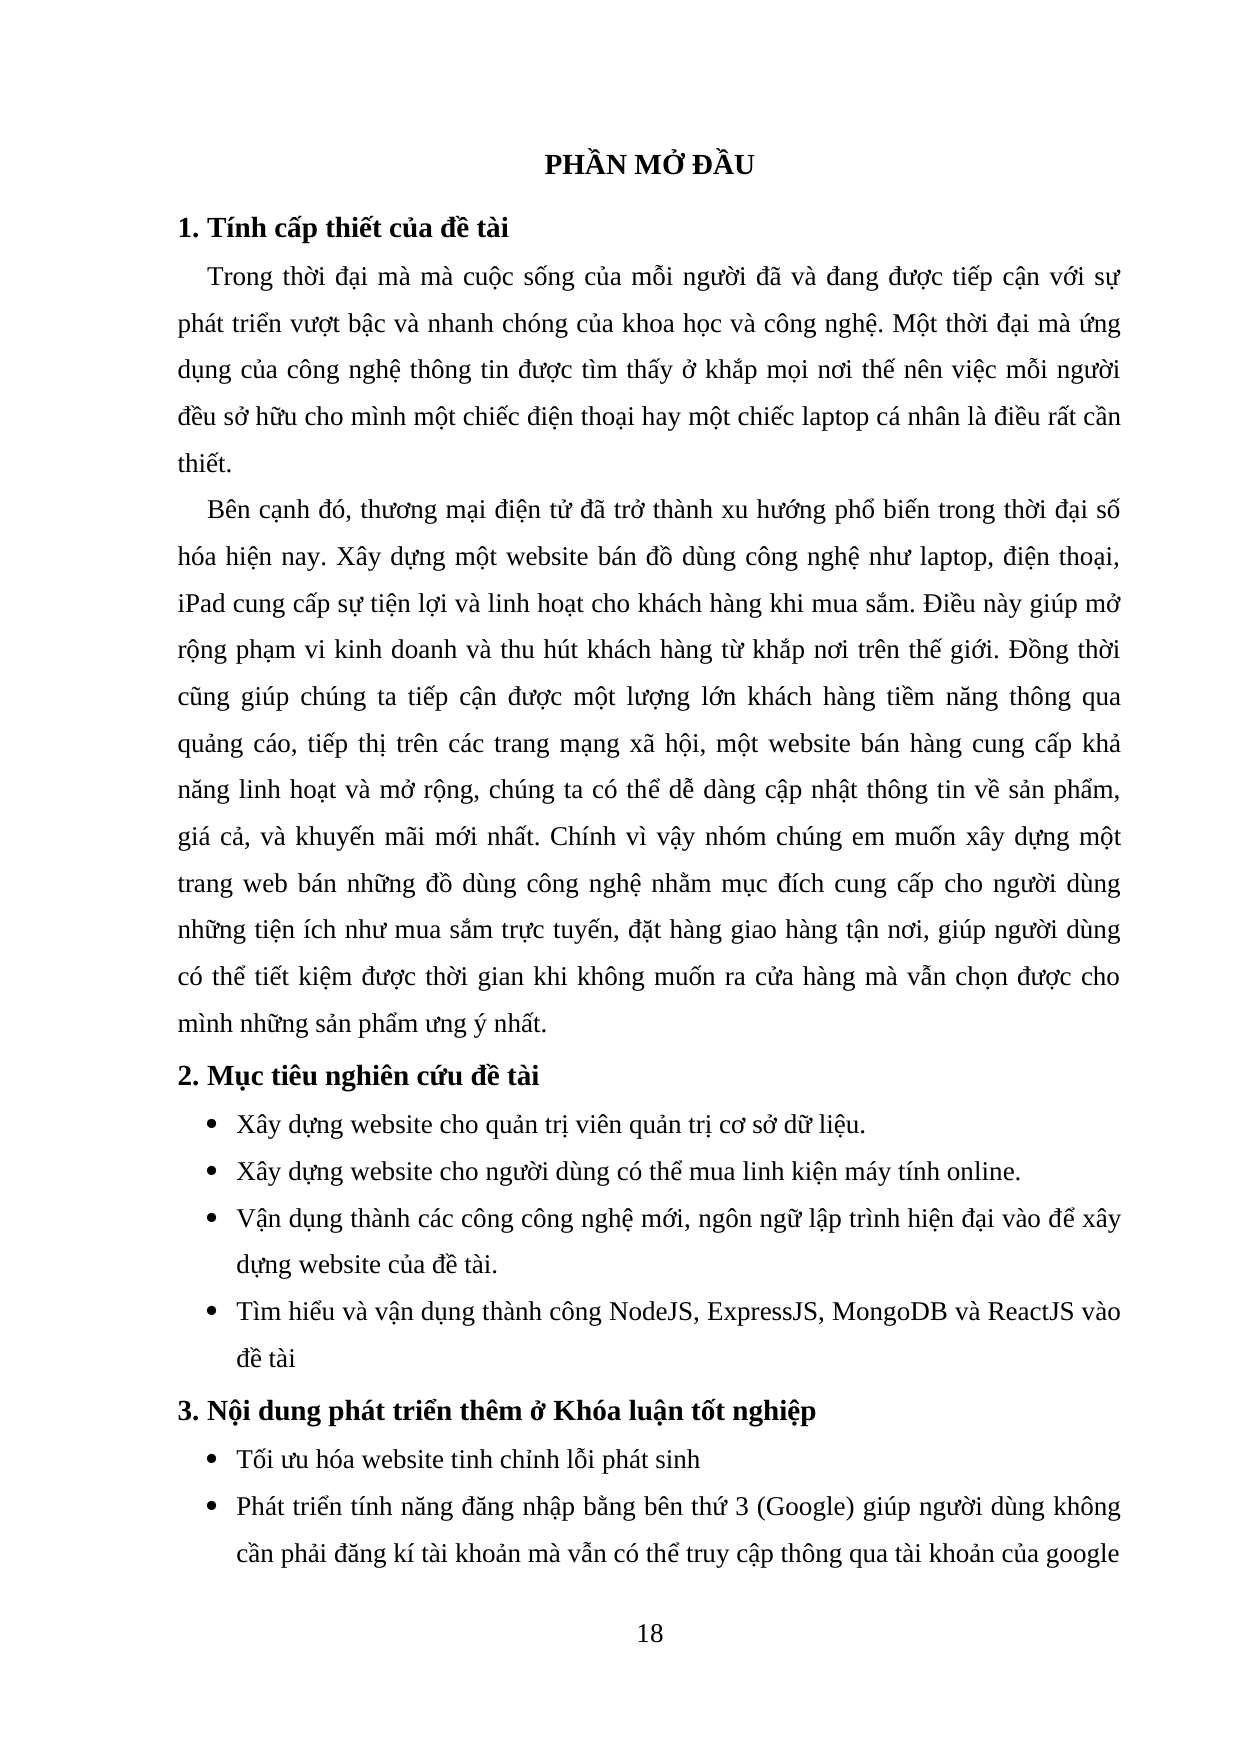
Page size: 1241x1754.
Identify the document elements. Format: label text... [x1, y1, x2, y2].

subtitle PHẦN MỞ ĐẦU [177, 147, 1122, 181]
list Xây dựng website cho quản trị viên quản trị cơ sở dữ liệu. [207, 1108, 1122, 1139]
subtitle Mục tiêu nghiên cứu đề tài [177, 1058, 1122, 1091]
list Tìm hiểu và vận dụng thành công NodeJS, ExpressJS, MongoDB và ReactJS vào đề tài [207, 1295, 1122, 1373]
subtitle Nội dung phát triển thêm ở Khóa luận tốt nghiệp [177, 1393, 1122, 1426]
list Vận dụng thành các công công nghệ mới, ngôn ngữ lập trình hiện đại vào để xây dựng website của đề tài. [207, 1202, 1122, 1280]
list Phát triển tính năng đăng nhập bằng bên thứ 3 (Google) giúp người dùng không cần phải đăng kí tài khoản mà vẫn có thể truy cập thông qua tài khoản của google [207, 1490, 1122, 1568]
list Tối ưu hóa website tinh chỉnh lỗi phát sinh [207, 1443, 1122, 1474]
subtitle Tính cấp thiết của đề tài [177, 210, 1122, 243]
text Bên cạnh đó, thương mại điện tử đã trở thành xu hướng phổ biến trong thời đại số hóa hiện nay. Xây dựng một website bán đồ dùng công nghệ như laptop, điện thoại, iPad cung cấp sự tiện lợi và linh hoạt cho khách hàng khi mua sắm. Điều này giúp mở rộng phạm vi kinh doanh và thu hút khách hàng từ khắp nơi trên thế giới. Đồng thời cũng giúp chúng ta tiếp cận được một lượng lớn khách hàng tiềm năng thông qua quảng cáo, tiếp thị trên các trang mạng xã hội, một website bán hàng cung cấp khả năng linh hoạt và mở rộng, chúng ta có thể dễ dàng cập nhật thông tin về sản phẩm, giá cả, và khuyến mãi mới nhất. Chính vì vậy nhóm chúng em muốn xây dựng một trang web bán những đồ dùng công nghệ nhằm mục đích cung cấp cho người dùng những tiện ích như mua sắm trực tuyến, đặt hàng giao hàng tận nơi, giúp người dùng có thể tiết kiệm được thời gian khi không muốn ra cửa hàng mà vẫn chọn được cho mình những sản phẩm ưng ý nhất. [177, 494, 1122, 1038]
list Xây dựng website cho người dùng có thể mua linh kiện máy tính online. [207, 1155, 1122, 1186]
text Trong thời đại mà mà cuộc sống của mỗi người đã và đang được tiếp cận với sự phát triển vượt bậc và nhanh chóng của khoa học và công nghệ. Một thời đại mà ứng dụng của công nghệ thông tin được tìm thấy ở khắp mọi nơi thế nên việc mỗi người đều sở hữu cho mình một chiếc điện thoại hay một chiếc laptop cá nhân là điều rất cần thiết. [177, 260, 1122, 478]
